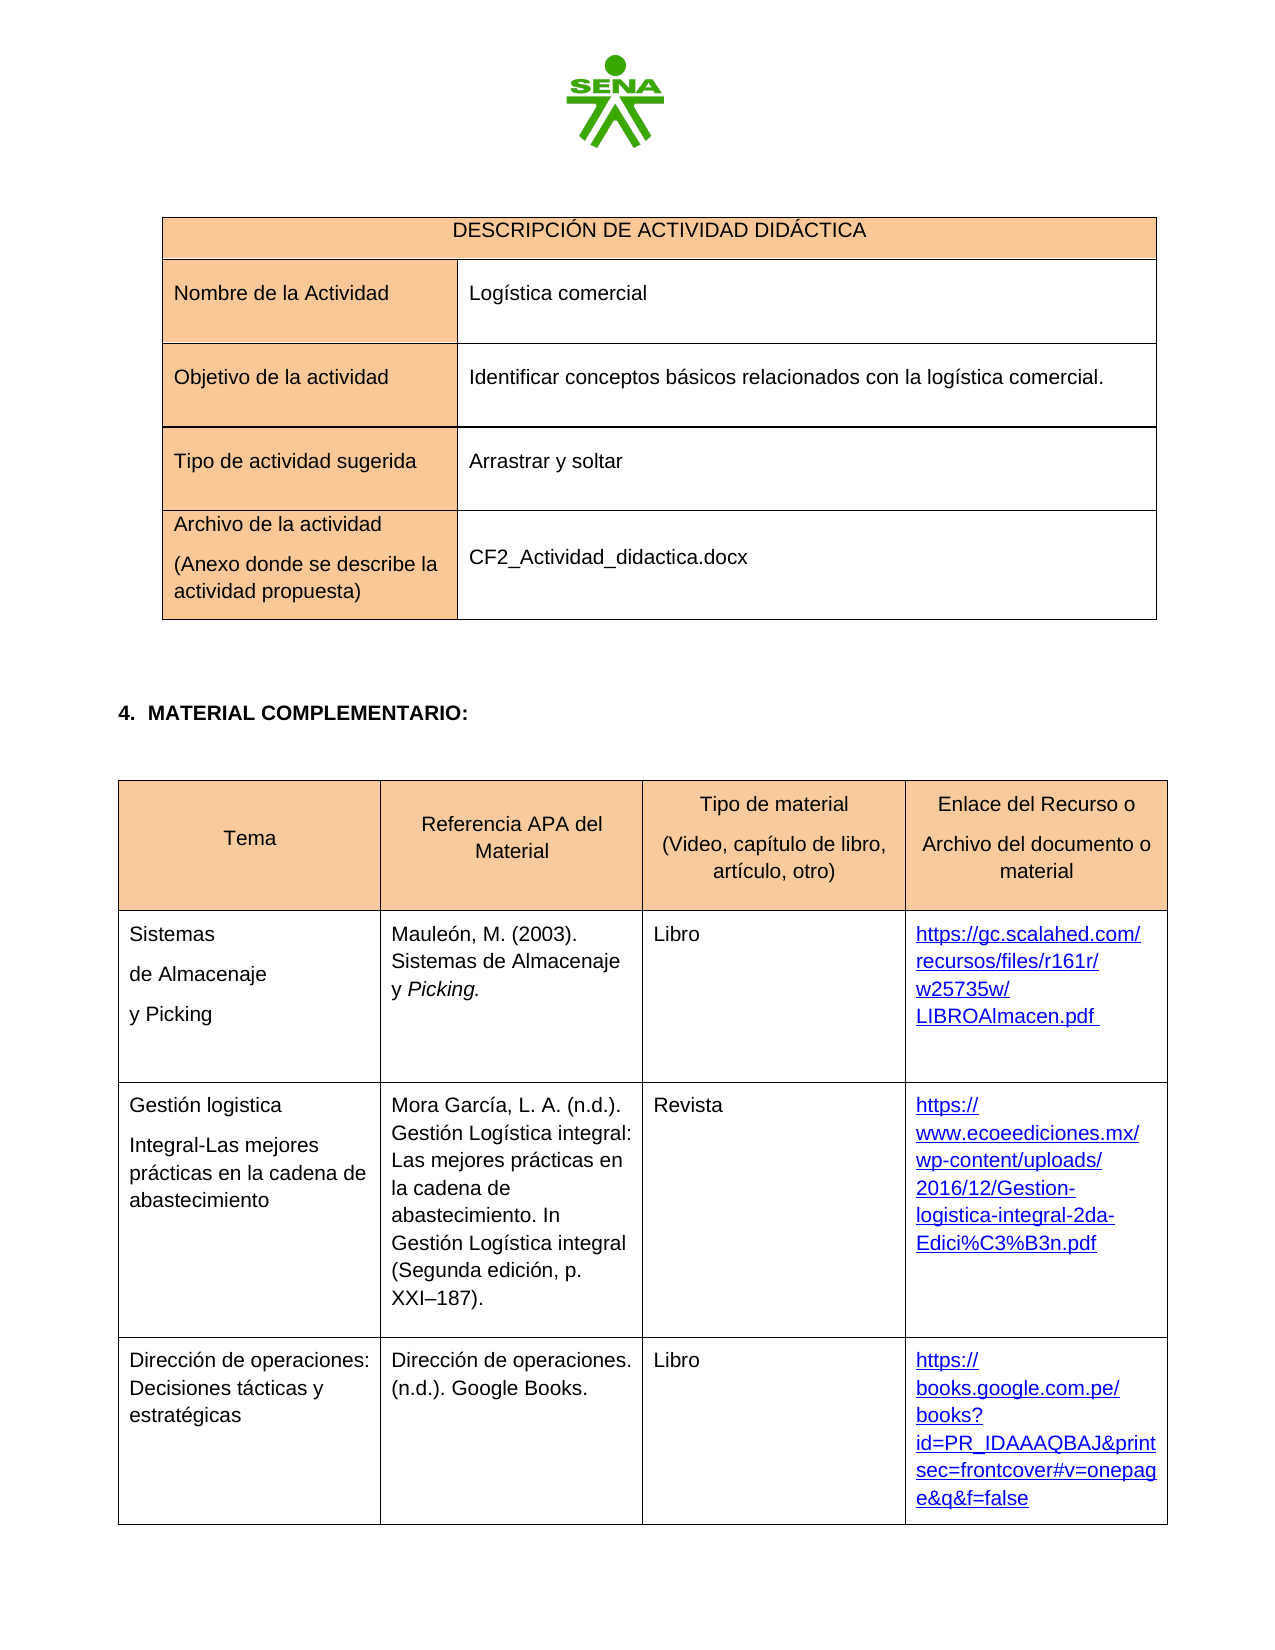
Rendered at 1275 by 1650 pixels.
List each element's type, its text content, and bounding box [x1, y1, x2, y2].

table_cell Nombre de la Actividad [163, 260, 457, 342]
table_cell https://gc.scalahed.com/recursos/files/r161r/w25735w/LIBROAlmacen.pdf [906, 911, 1167, 1082]
table_cell Mauleón, M. (2003). Sistemas de Almacenaje y Picking. [381, 911, 642, 1082]
table_cell https://books.google.com.pe/books?id=PR_IDAAAQBAJ&printsec=frontcover#v=onepage&q&f=false [906, 1338, 1167, 1524]
table_cell Libro [643, 911, 905, 1082]
table_cell Libro [643, 1338, 905, 1524]
table_cell Gestión logistica Integral-Las mejores prácticas en la cadena de abastecimiento [119, 1083, 380, 1337]
table_cell Mora García, L. A. (n.d.). Gestión Logística integral: Las mejores prácticas en la cadena de abastecimiento. In Gestión Logística integral (Segunda edición, p. XXI–187). [381, 1083, 642, 1337]
table_header Tipo de material (Video, capítulo de libro, artículo, otro) [643, 781, 905, 910]
table_header Referencia APA del Material [381, 781, 642, 910]
table_cell https://www.ecoeediciones.mx/wp-content/uploads/2016/12/Gestion-logistica-integral-2da-Edici%C3%B3n.pdf [906, 1083, 1167, 1337]
table_cell Revista [643, 1083, 905, 1337]
table_cell Dirección de operaciones: Decisiones tácticas y estratégicas [119, 1338, 380, 1524]
table_cell Identificar conceptos básicos relacionados con la logística comercial. [458, 344, 1156, 426]
table_header Tema [119, 781, 380, 910]
table_cell Dirección de operaciones. (n.d.). Google Books. [381, 1338, 642, 1524]
table_cell Logística comercial [458, 260, 1156, 342]
table_cell Sistemas de Almacenaje y Picking [119, 911, 380, 1082]
picture [566, 55, 664, 148]
table_header DESCRIPCIÓN DE ACTIVIDAD DIDÁCTICA [163, 218, 1156, 258]
table_cell Tipo de actividad sugerida [163, 428, 457, 510]
list MATERIAL COMPLEMENTARIO: [118, 700, 1157, 724]
table_cell Archivo de la actividad (Anexo donde se describe la actividad propuesta) [163, 511, 457, 619]
table_header Enlace del Recurso o Archivo del documento o material [906, 781, 1167, 910]
table_cell Arrastrar y soltar [458, 428, 1156, 510]
table_cell Objetivo de la actividad [163, 344, 457, 426]
table_cell CF2_Actividad_didactica.docx [458, 511, 1156, 619]
